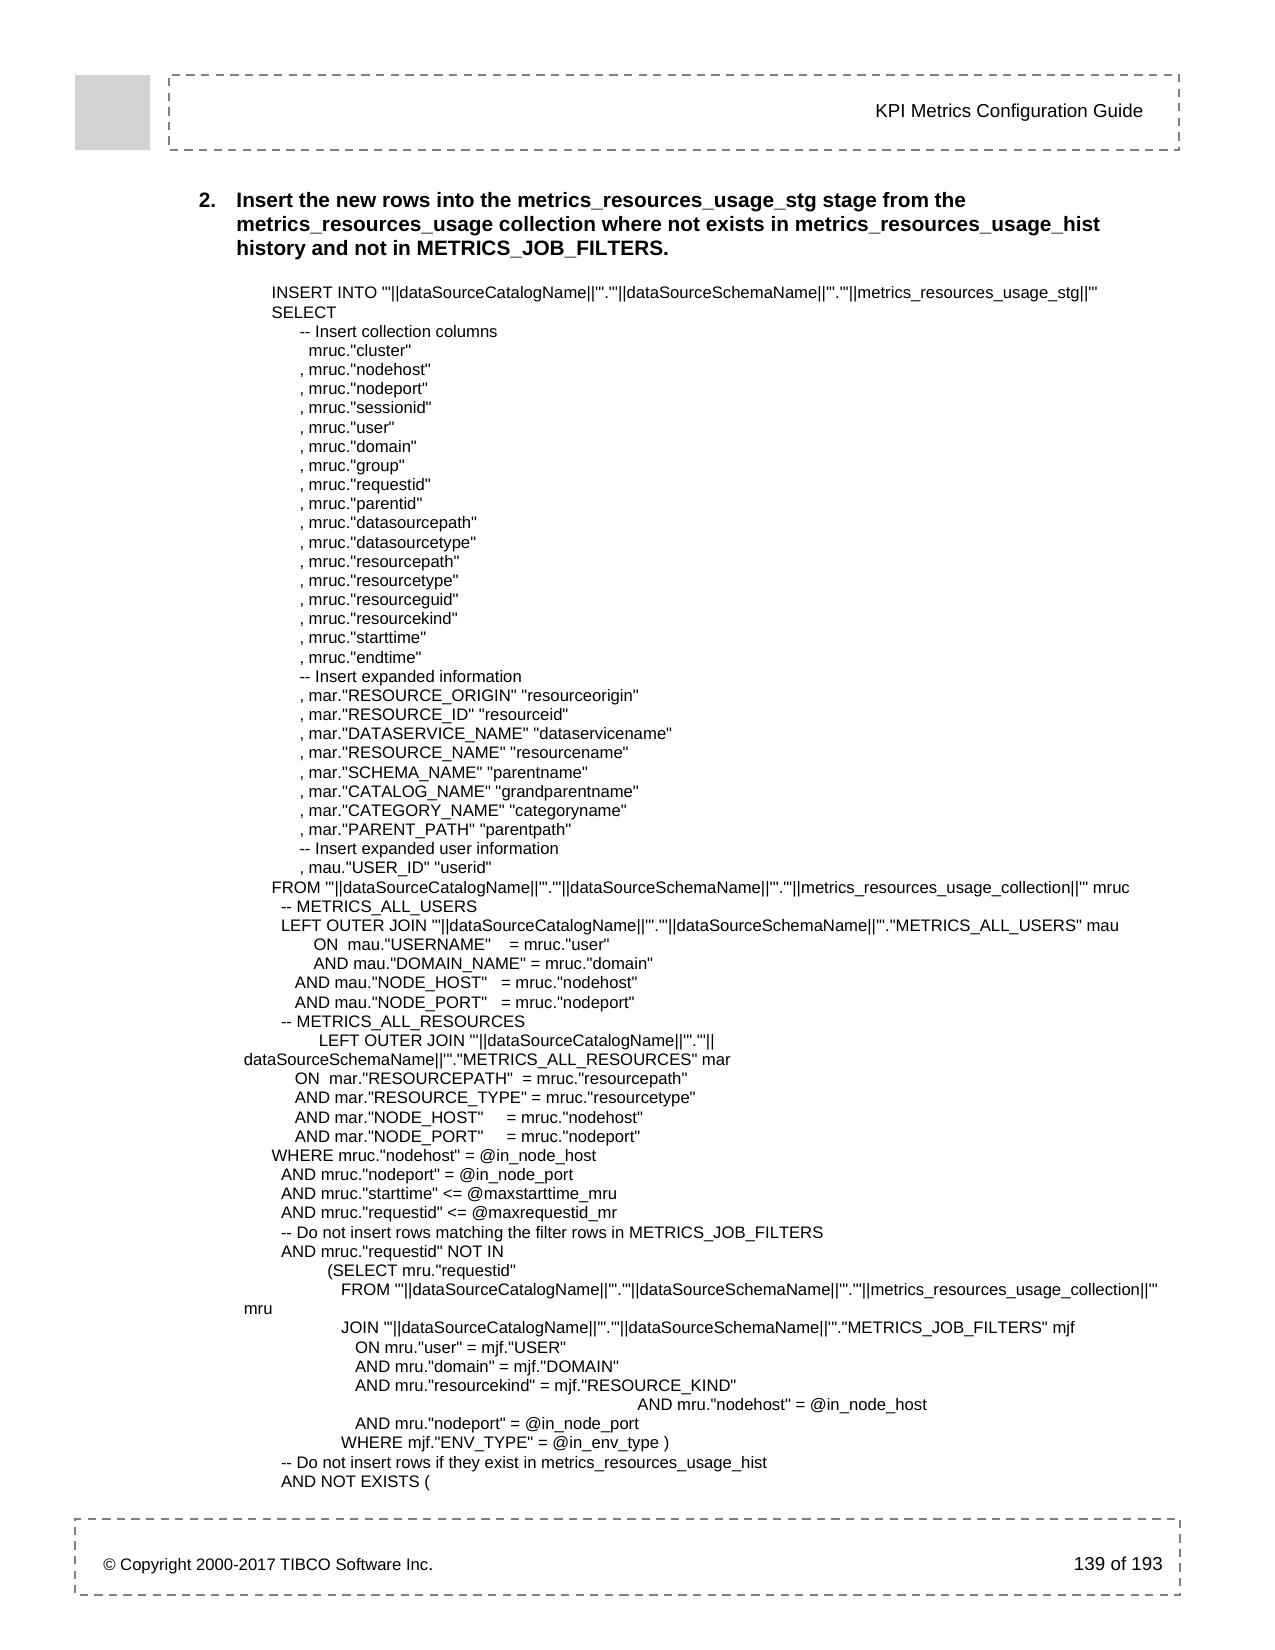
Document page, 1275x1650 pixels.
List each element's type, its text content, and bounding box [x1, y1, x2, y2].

text , mruc."nodehost" [244, 360, 1162, 379]
text , mau."USER_ID" "userid" [244, 858, 1162, 877]
text , mruc."sessionid" [244, 398, 1162, 417]
text LEFT OUTER JOIN "'||dataSourceCatalogName||'"."'||dataSourceSchemaName||'"."METRICS_ALL_RESOURCES" mar [244, 1031, 1162, 1069]
text -- METRICS_ALL_USERS [244, 897, 1162, 916]
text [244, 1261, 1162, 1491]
text , mruc."resourcepath" [244, 552, 1162, 571]
text AND mruc."requestid" NOT IN [244, 1242, 1162, 1261]
text FROM "'||dataSourceCatalogName||'"."'||dataSourceSchemaName||'"."'||metrics_resources_usage_collection||'" mruc [244, 877, 1162, 897]
text -- Insert expanded user information [244, 839, 1162, 858]
text , mar."CATEGORY_NAME" "categoryname" [244, 801, 1162, 820]
text AND mar."RESOURCE_TYPE" = mruc."resourcetype" [244, 1088, 1162, 1107]
text AND mar."NODE_HOST" = mruc."nodehost" [244, 1107, 1162, 1127]
text , mruc."parentid" [244, 494, 1162, 513]
text AND mau."NODE_PORT" = mruc."nodeport" [244, 992, 1162, 1012]
text ON mar."RESOURCEPATH" = mruc."resourcepath" [244, 1069, 1162, 1088]
text mruc."cluster" [244, 341, 1162, 360]
text AND mruc."requestid" <= @maxrequestid_mr [244, 1203, 1162, 1222]
text AND mruc."starttime" <= @maxstarttime_mru [244, 1184, 1162, 1203]
list Insert the new rows into the metrics_resources_usage_stg stage from the metrics_resources_usage collection where not exists in metrics_resources_usage_hist history and not in METRICS_JOB_FILTERS. [199, 187, 1162, 259]
text AND mau."DOMAIN_NAME" = mruc."domain" [244, 954, 1162, 973]
text , mruc."requestid" [244, 475, 1162, 494]
text , mar."RESOURCE_ORIGIN" "resourceorigin" [244, 686, 1162, 705]
text , mruc."datasourcepath" [244, 513, 1162, 532]
text , mruc."resourcekind" [244, 609, 1162, 628]
text , mar."RESOURCE_NAME" "resourcename" [244, 743, 1162, 762]
text AND mar."NODE_PORT" = mruc."nodeport" [244, 1127, 1162, 1146]
text SELECT [244, 302, 1162, 322]
text , mruc."user" [244, 417, 1162, 437]
text -- Insert expanded information [244, 667, 1162, 686]
text , mar."PARENT_PATH" "parentpath" [244, 820, 1162, 839]
text , mruc."resourceguid" [244, 590, 1162, 609]
text , mruc."endtime" [244, 647, 1162, 667]
text , mar."SCHEMA_NAME" "parentname" [244, 762, 1162, 782]
text INSERT INTO "'||dataSourceCatalogName||'"."'||dataSourceSchemaName||'"."'||metrics_resources_usage_stg||'" [244, 283, 1162, 302]
text , mruc."resourcetype" [244, 571, 1162, 590]
text , mruc."nodeport" [244, 379, 1162, 398]
text LEFT OUTER JOIN "'||dataSourceCatalogName||'"."'||dataSourceSchemaName||'"."METRICS_ALL_USERS" mau [244, 916, 1162, 935]
text , mruc."starttime" [244, 628, 1162, 647]
text AND mruc."nodeport" = @in_node_port [244, 1165, 1162, 1184]
text , mar."DATASERVICE_NAME" "dataservicename" [244, 724, 1162, 743]
text , mruc."datasourcetype" [244, 532, 1162, 552]
text -- Insert collection columns [244, 322, 1162, 341]
text , mruc."group" [244, 456, 1162, 475]
text AND mau."NODE_HOST" = mruc."nodehost" [244, 973, 1162, 992]
text , mar."CATALOG_NAME" "grandparentname" [244, 782, 1162, 801]
text -- Do not insert rows matching the filter rows in METRICS_JOB_FILTERS [244, 1222, 1162, 1242]
text ON mau."USERNAME" = mruc."user" [244, 935, 1162, 954]
text -- METRICS_ALL_RESOURCES [244, 1012, 1162, 1031]
text , mar."RESOURCE_ID" "resourceid" [244, 705, 1162, 724]
text , mruc."domain" [244, 437, 1162, 456]
text WHERE mruc."nodehost" = @in_node_host [244, 1146, 1162, 1165]
